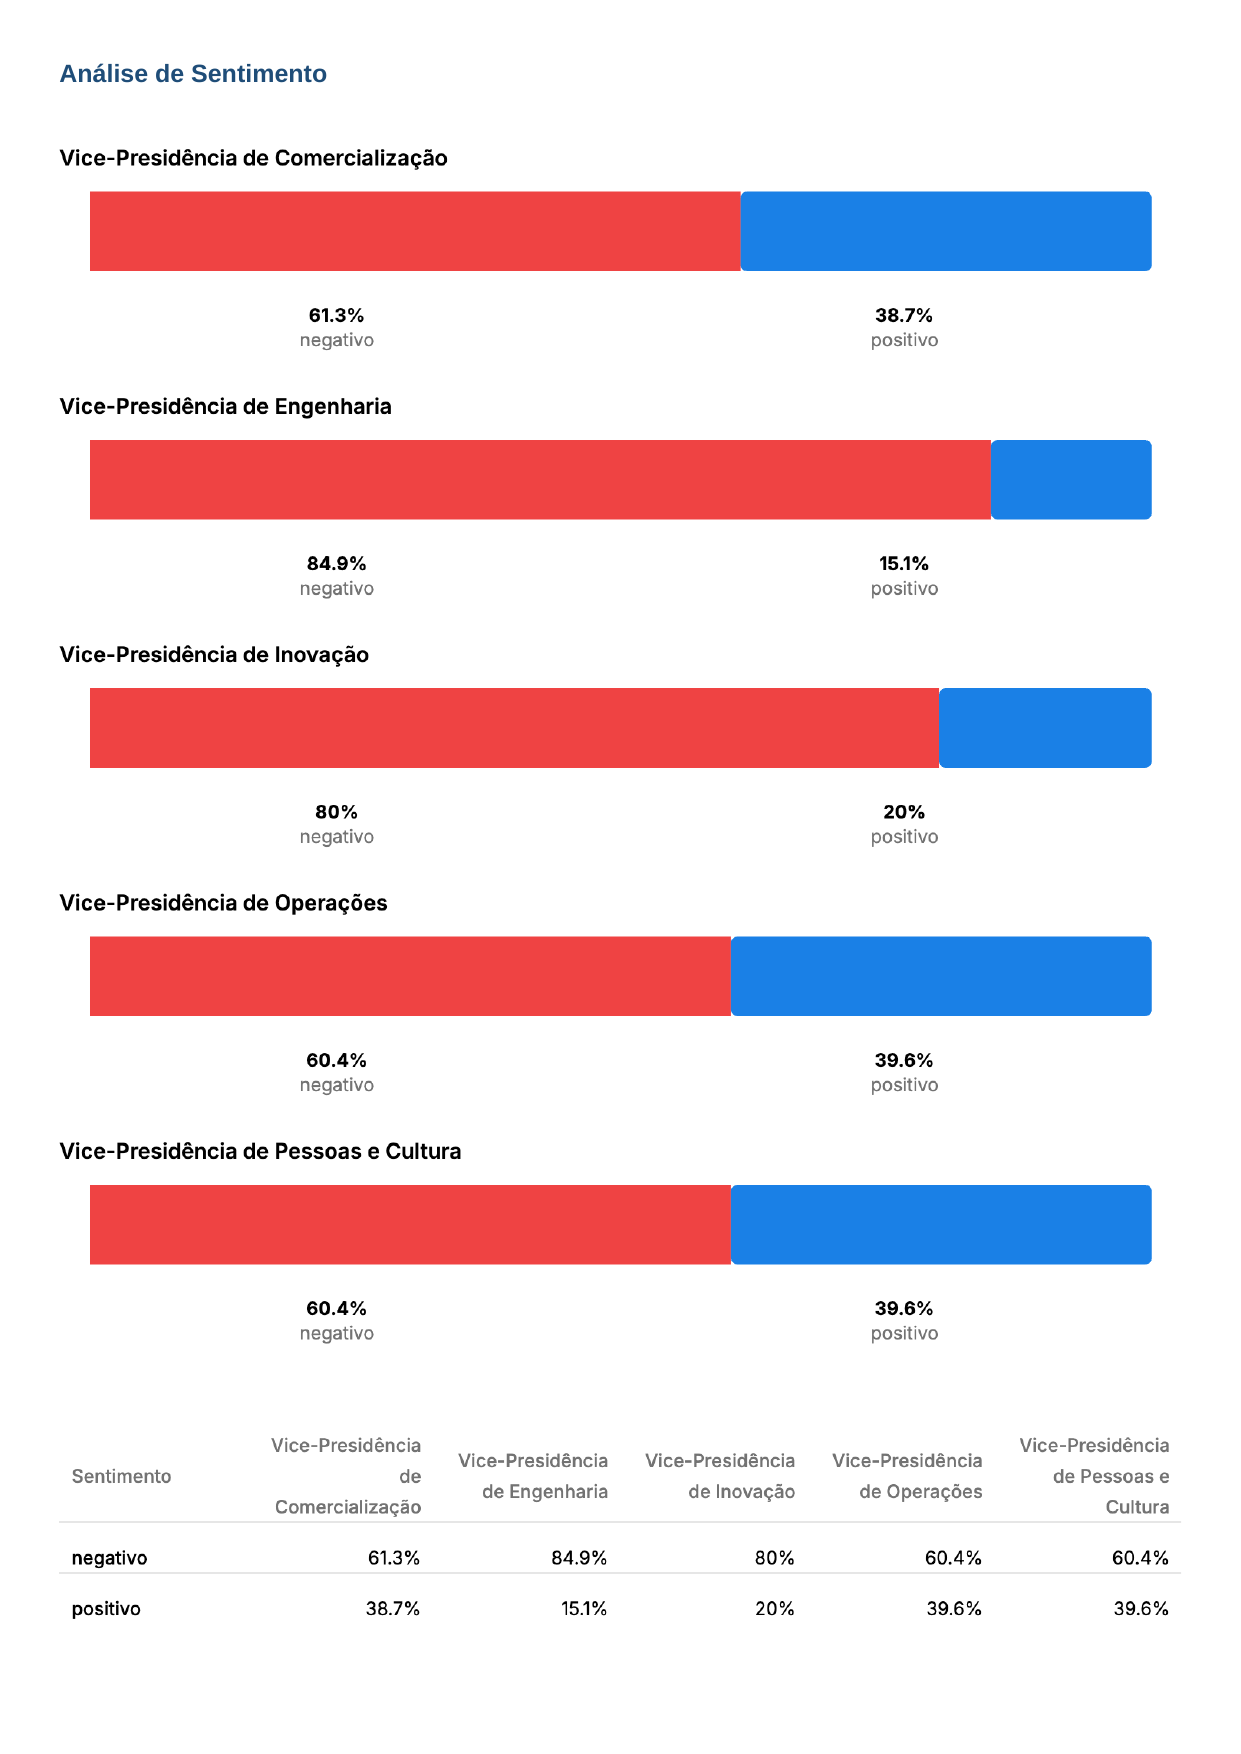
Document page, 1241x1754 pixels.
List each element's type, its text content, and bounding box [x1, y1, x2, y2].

subtitle Análise de Sentimento [59, 59, 1181, 88]
picture [59, 100, 1182, 1366]
picture [59, 1386, 1182, 1648]
